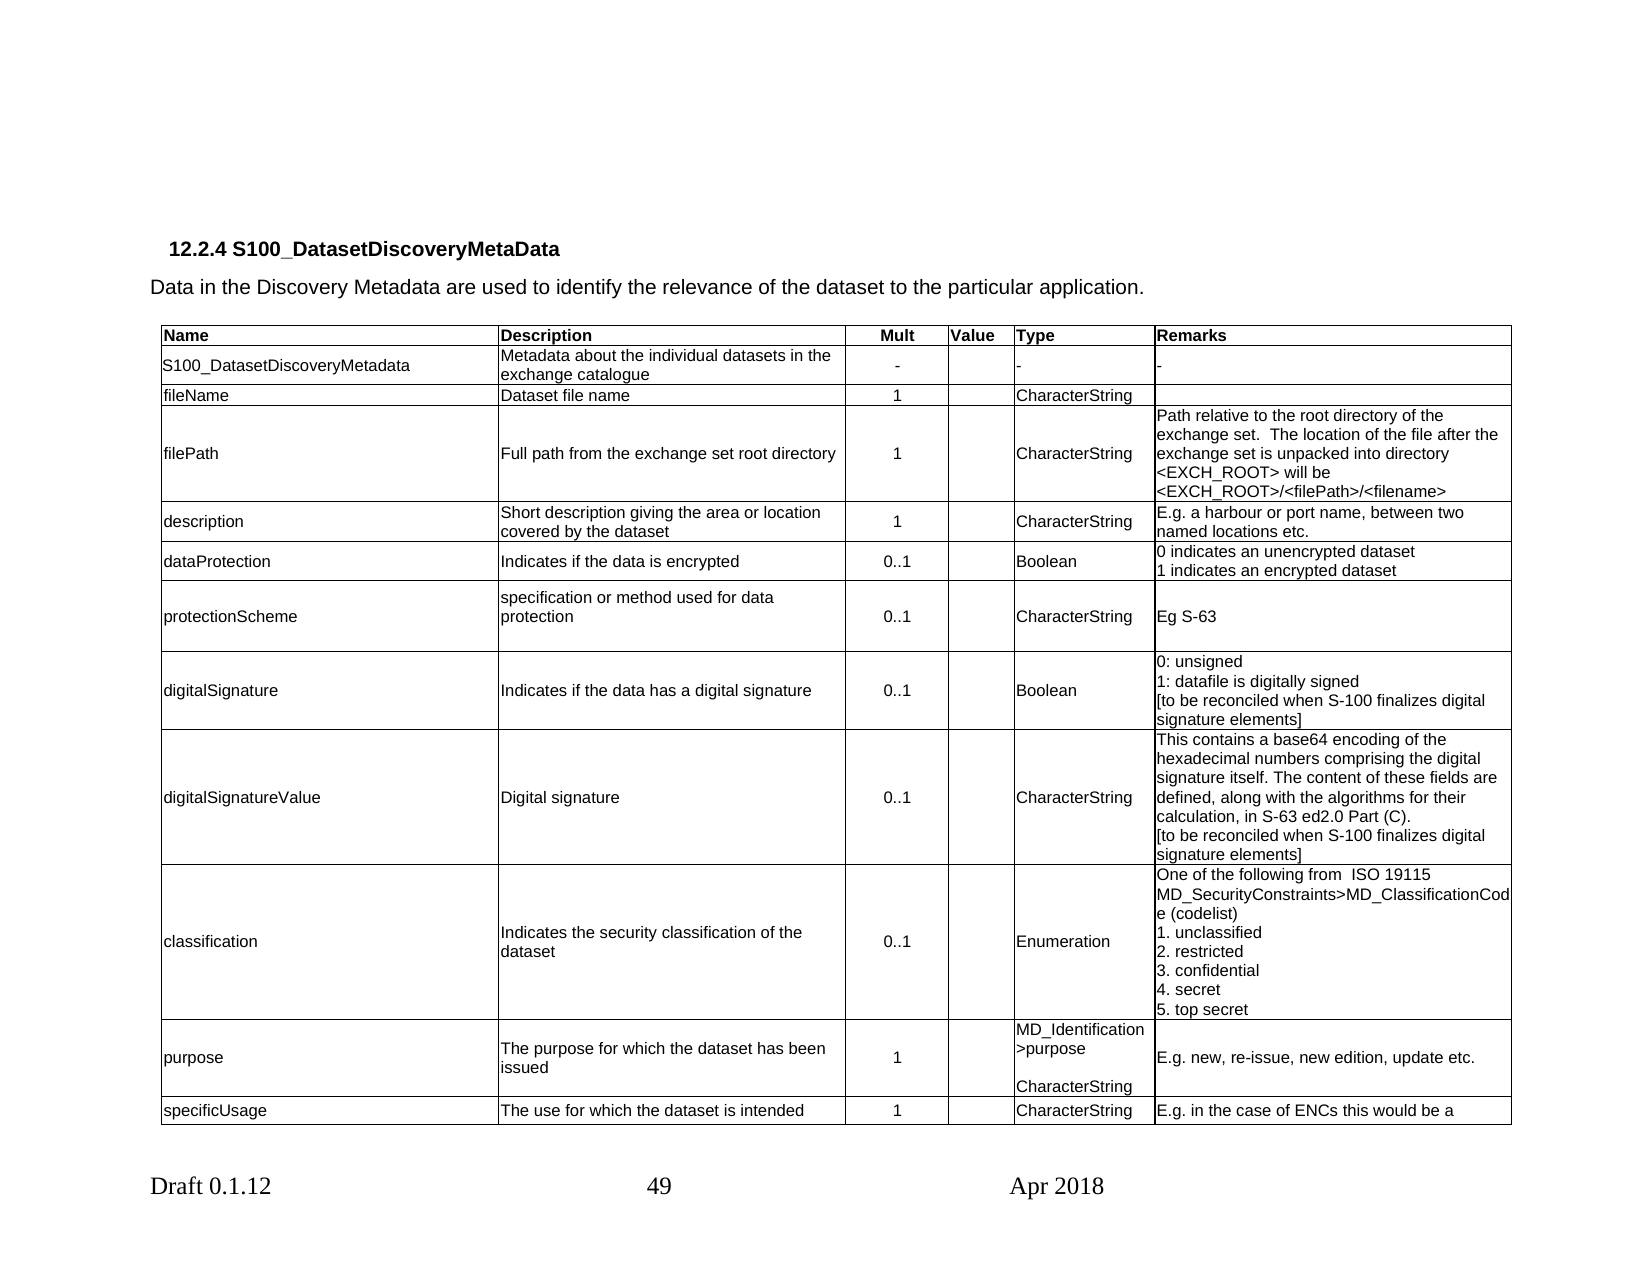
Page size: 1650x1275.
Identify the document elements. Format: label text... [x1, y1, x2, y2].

table_cell Full path from the exchange set root directory [499, 406, 845, 501]
table_cell Dataset file name [499, 385, 845, 404]
table_cell Enumeration [1015, 865, 1154, 1018]
table_header Type [1015, 326, 1154, 345]
table_cell Short description giving the area or location covered by the dataset [499, 502, 845, 541]
table_cell [949, 652, 1014, 729]
text Data in the Discovery Metadata are used to identify the relevance of the dataset to the particular application. [150, 275, 1500, 299]
table_header Value [949, 326, 1014, 345]
table_header Remarks [1156, 326, 1511, 345]
table_cell CharacterString [1015, 502, 1154, 541]
table_cell purpose [162, 1020, 498, 1096]
table_cell protectionScheme [162, 581, 498, 651]
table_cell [1156, 1097, 1511, 1124]
table_cell Boolean [1015, 652, 1154, 729]
table_cell 1 [846, 502, 948, 541]
table_cell dataProtection [162, 542, 498, 580]
table_cell [949, 385, 1014, 404]
table_cell [949, 730, 1014, 864]
table_cell Indicates if the data has a digital signature [499, 652, 845, 729]
table_cell [949, 581, 1014, 651]
table_cell [949, 406, 1014, 501]
table_cell [949, 865, 1014, 1018]
table_cell MD_Identification>purpose CharacterString [1015, 1020, 1154, 1096]
table_cell classification [162, 865, 498, 1018]
table_cell 1 [846, 1097, 948, 1124]
table_cell Path relative to the root directory of the exchange set. The location of the file after the exchange set is unpacked into directory <EXCH_ROOT> will be <EXCH_ROOT>/<filePath>/<filename> [1156, 406, 1511, 501]
table_cell Boolean [1015, 542, 1154, 580]
table_cell [949, 1020, 1014, 1096]
table_cell 0 indicates an unencrypted dataset 1 indicates an encrypted dataset [1156, 542, 1511, 580]
table_cell 0..1 [846, 581, 948, 651]
table_cell digitalSignature [162, 652, 498, 729]
table_cell One of the following from ISO 19115 MD_SecurityConstraints>‌MD_ClassificationCode (codelist) 1. unclassified 2. restricted 3. confidential 4. secret 5. top secret [1156, 865, 1511, 1018]
table_cell 1 [846, 385, 948, 404]
table_cell This contains a base64 encoding of the hexadecimal numbers comprising the digital signature itself. The content of these fields are defined, along with the algorithms for their calculation, in S-63 ed2.0 Part (C). [to be reconciled when S-100 finalizes digital signature elements] [1156, 730, 1511, 864]
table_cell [499, 1097, 845, 1124]
table_cell 0: unsigned 1: datafile is digitally signed [to be reconciled when S-100 finalizes digital signature elements] [1156, 652, 1511, 729]
table_cell digitalSignatureValue [162, 730, 498, 864]
table_cell 1 [846, 406, 948, 501]
table_cell E.g. a harbour or port name, between two named locations etc. [1156, 502, 1511, 541]
table_cell Indicates if the data is encrypted [499, 542, 845, 580]
table_cell [1156, 385, 1511, 404]
table_cell The purpose for which the dataset has been issued [499, 1020, 845, 1096]
table_cell description [162, 502, 498, 541]
table_cell Indicates the security classification of the dataset [499, 865, 845, 1018]
table_cell CharacterString [1015, 406, 1154, 501]
table_cell CharacterString [1015, 730, 1154, 864]
table_cell S100_DatasetDiscoveryMetadata [162, 346, 498, 384]
table_cell 1 [846, 1020, 948, 1096]
table_cell - [1156, 346, 1511, 384]
table_cell [949, 502, 1014, 541]
table_cell - [846, 346, 948, 384]
table_header Mult [846, 326, 948, 345]
table_cell specification or method used for data protection [499, 581, 845, 651]
table_cell - [1015, 346, 1154, 384]
table_cell CharacterString [1015, 581, 1154, 651]
table_cell 0..1 [846, 730, 948, 864]
table_cell specificUsage [162, 1097, 498, 1124]
table_cell [949, 542, 1014, 580]
table_cell 0..1 [846, 542, 948, 580]
table_cell 0..1 [846, 865, 948, 1018]
table_cell [949, 1097, 1014, 1124]
table_header Description [499, 326, 845, 345]
table_cell Digital signature [499, 730, 845, 864]
table_cell E.g. new, re-issue, new edition, update etc. [1156, 1020, 1511, 1096]
table_header Name [162, 326, 498, 345]
table_cell Metadata about the individual datasets in the exchange catalogue [499, 346, 845, 384]
table_cell 0..1 [846, 652, 948, 729]
table_cell CharacterString [1015, 385, 1154, 404]
table_cell CharacterString [1015, 1097, 1154, 1124]
table_cell [949, 346, 1014, 384]
table_cell Eg S-63 [1156, 581, 1511, 651]
table_cell fileName [162, 385, 498, 404]
subtitle 12.2.4 S100_DatasetDiscoveryMetaData [169, 237, 1500, 261]
table_cell filePath [162, 406, 498, 501]
